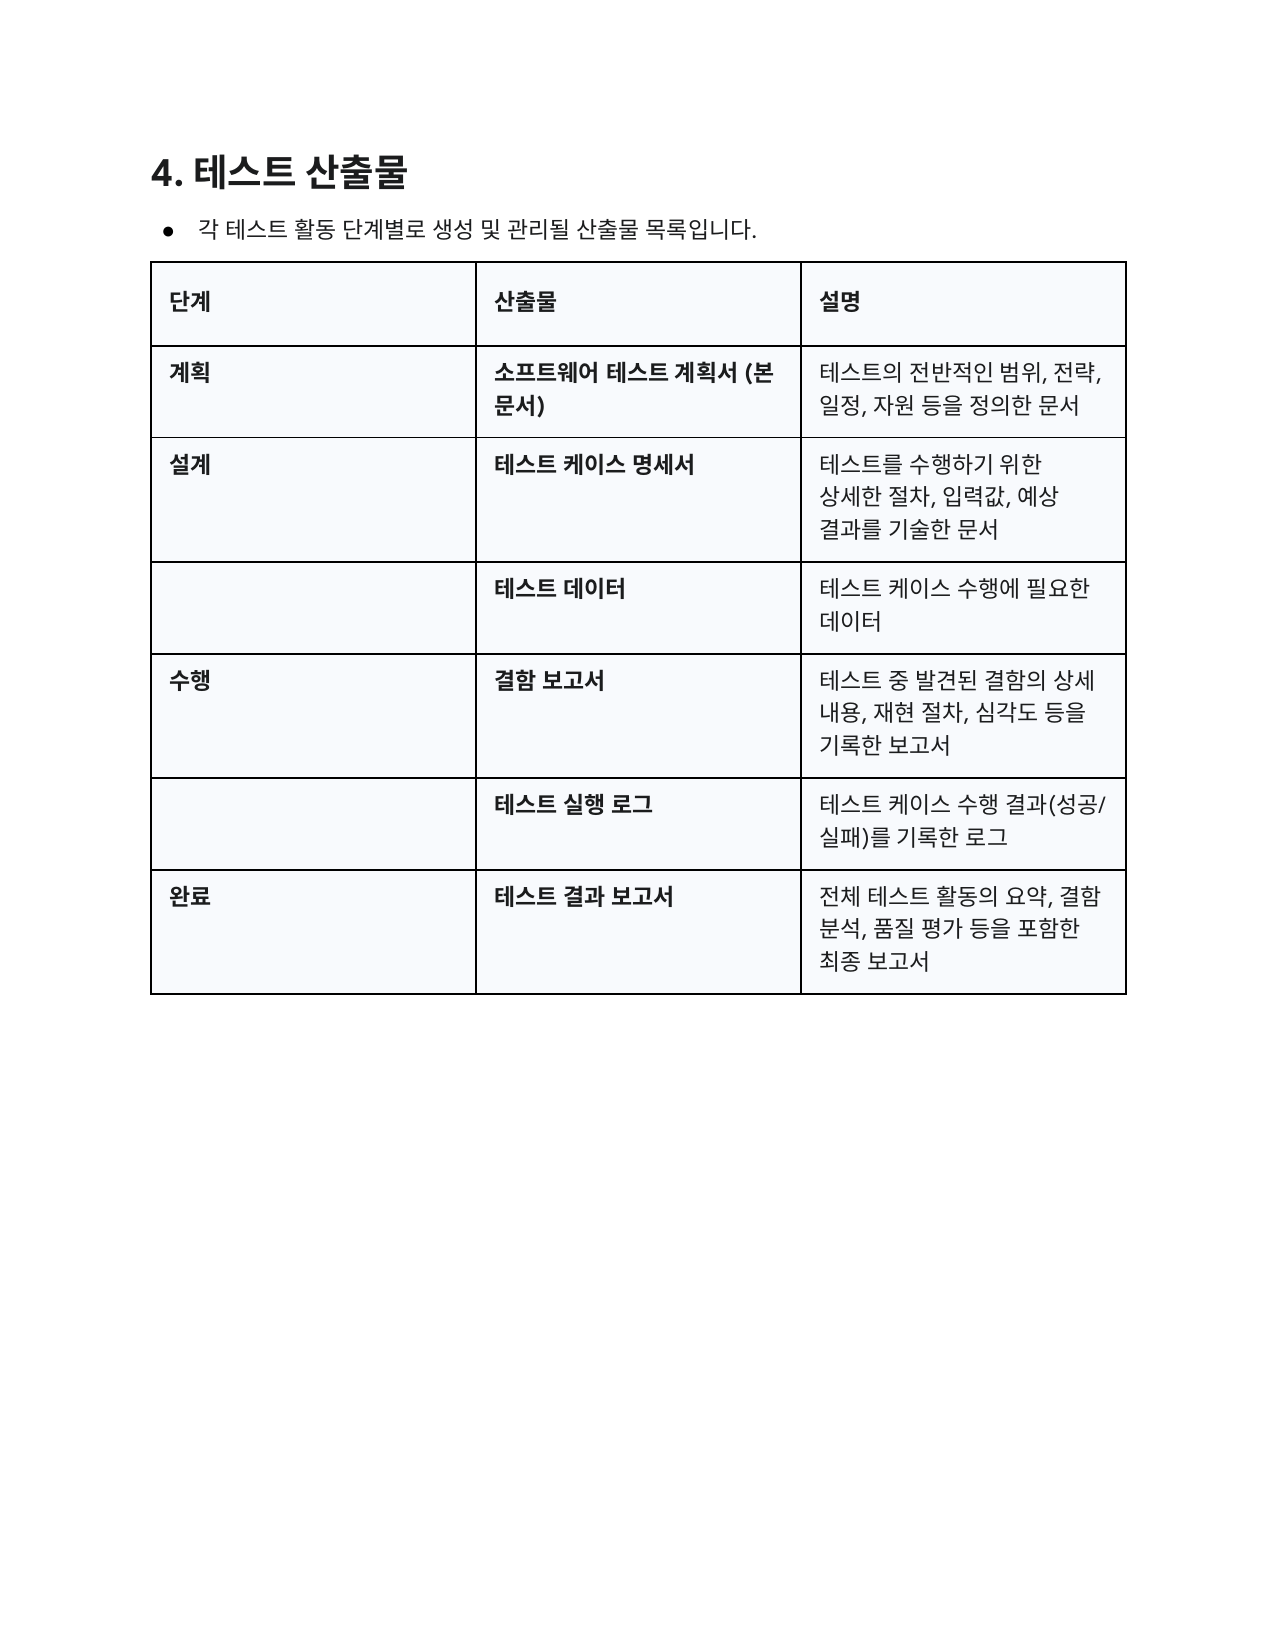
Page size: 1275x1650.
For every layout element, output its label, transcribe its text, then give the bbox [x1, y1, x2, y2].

table_header 산출물 [477, 263, 800, 345]
table_cell 테스트 데이터 [477, 563, 800, 653]
list 각 테스트 활동 단계별로 생성 및 관리될 산출물 목록입니다. [161, 216, 1125, 245]
table_cell [152, 563, 475, 653]
table_cell 테스트 결과 보고서 [477, 871, 800, 993]
table_header 설명 [802, 263, 1125, 345]
table_cell 테스트 케이스 수행에 필요한 데이터 [802, 563, 1125, 653]
table_cell 완료 [152, 871, 475, 993]
table_cell 전체 테스트 활동의 요약, 결함 분석, 품질 평가 등을 포함한 최종 보고서 [802, 871, 1125, 993]
subtitle 4. 테스트 산출물 [150, 150, 1125, 197]
table_cell 수행 [152, 655, 475, 777]
table_cell 계획 [152, 347, 475, 437]
table_cell 결함 보고서 [477, 655, 800, 777]
table_cell [152, 779, 475, 869]
table_cell 테스트 케이스 수행 결과(성공/실패)를 기록한 로그 [802, 779, 1125, 869]
table_cell 설계 [152, 438, 475, 561]
table_cell 소프트웨어 테스트 계획서 (본 문서) [477, 347, 800, 437]
table_header 단계 [152, 263, 475, 345]
table_cell 테스트를 수행하기 위한 상세한 절차, 입력값, 예상 결과를 기술한 문서 [802, 438, 1125, 561]
table_cell 테스트 중 발견된 결함의 상세 내용, 재현 절차, 심각도 등을 기록한 보고서 [802, 655, 1125, 777]
table_cell 테스트의 전반적인 범위, 전략, 일정, 자원 등을 정의한 문서 [802, 347, 1125, 437]
table_cell 테스트 케이스 명세서 [477, 438, 800, 561]
table_cell 테스트 실행 로그 [477, 779, 800, 869]
